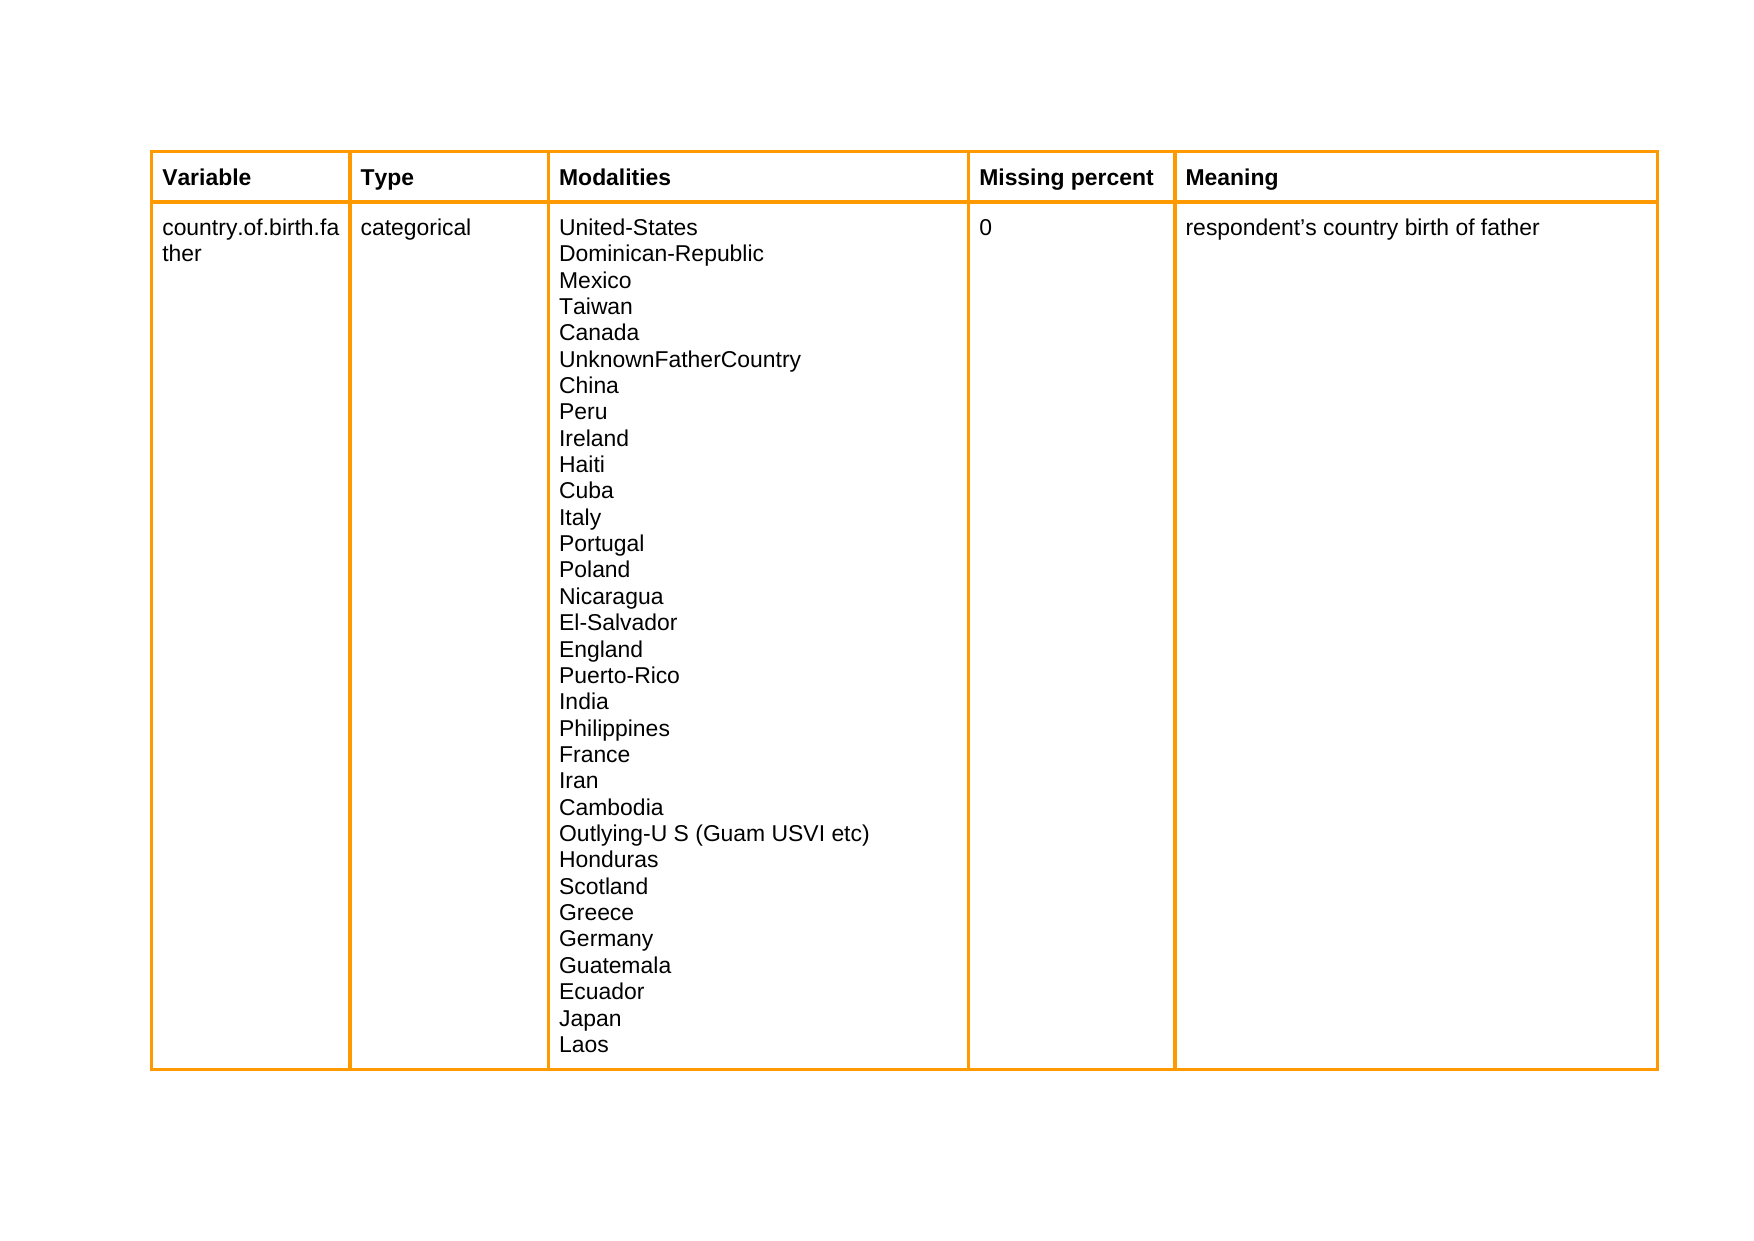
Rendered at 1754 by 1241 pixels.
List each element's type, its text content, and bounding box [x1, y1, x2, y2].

table_header Variable [153, 153, 348, 200]
table_cell respondent’s country birth of father [1177, 204, 1656, 1068]
table_header Meaning [1177, 153, 1656, 200]
table_header Missing percent [970, 153, 1173, 200]
table_cell categorical [352, 204, 547, 1068]
table_header Modalities [550, 153, 967, 200]
table_header Type [352, 153, 547, 200]
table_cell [550, 204, 967, 1068]
table_cell 0 [970, 204, 1173, 1068]
table_cell country.of.birth.father [153, 204, 348, 1068]
